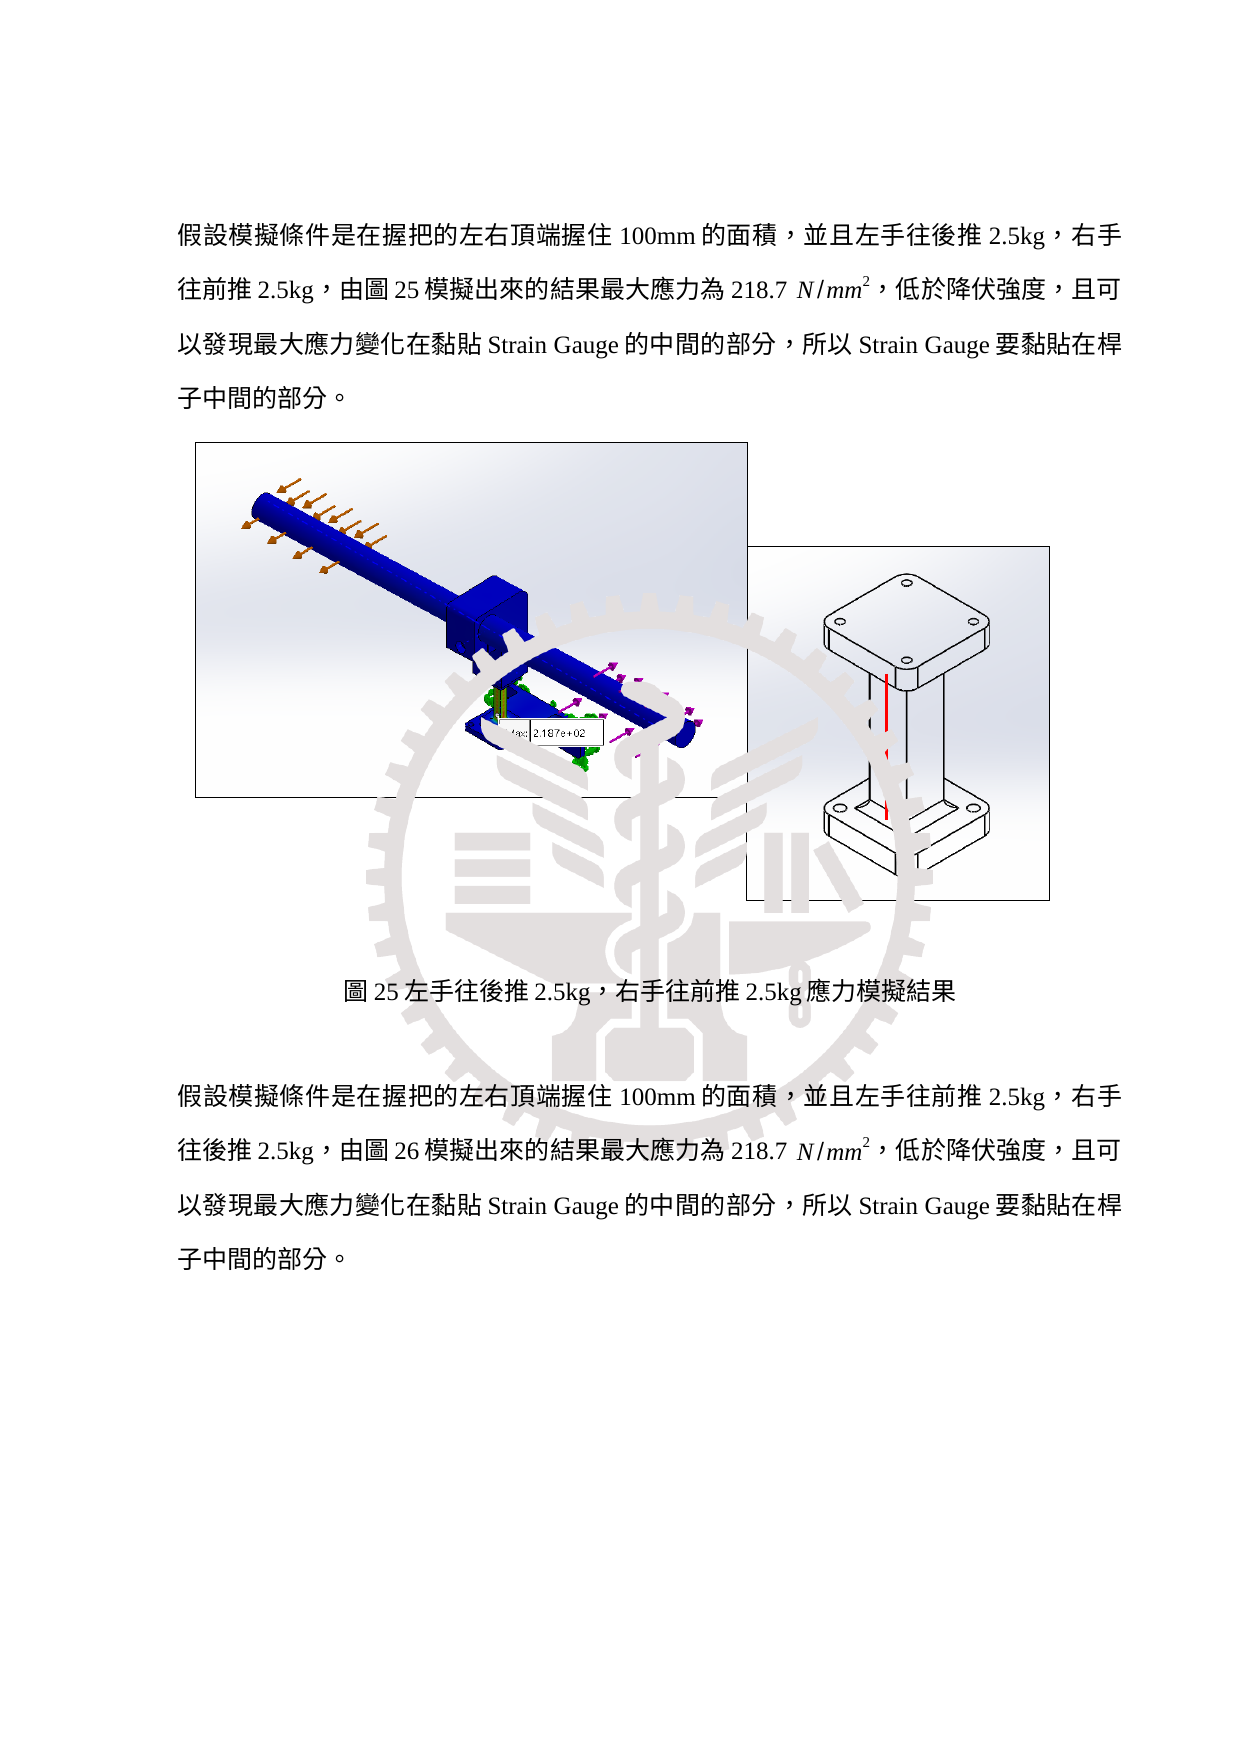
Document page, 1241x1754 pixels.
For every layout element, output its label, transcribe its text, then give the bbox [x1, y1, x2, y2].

text 假設模擬條件是在握把的左右頂端握住100mm的面積，並且左手往前推2.5kg，右手往後推2.5kg，由圖26模擬出來的結果最大應力為218.7 ，低於降伏強度，且可以發現最大應力變化在黏貼Strain Gauge的中間的部分，所以Strain Gauge要黏貼在桿子中間的部分。 [177, 1076, 1122, 1276]
text 圖 25 左手往後推2.5kg，右手往前推2.5kg應力模擬結果 [177, 971, 1122, 1007]
text 假設模擬條件是在握把的左右頂端握住100mm的面積，並且左手往後推2.5kg，右手往前推2.5kg，由圖25模擬出來的結果最大應力為218.7 ，低於降伏強度，且可以發現最大應力變化在黏貼Strain Gauge的中間的部分，所以Strain Gauge要黏貼在桿子中間的部分。 [177, 216, 1122, 415]
